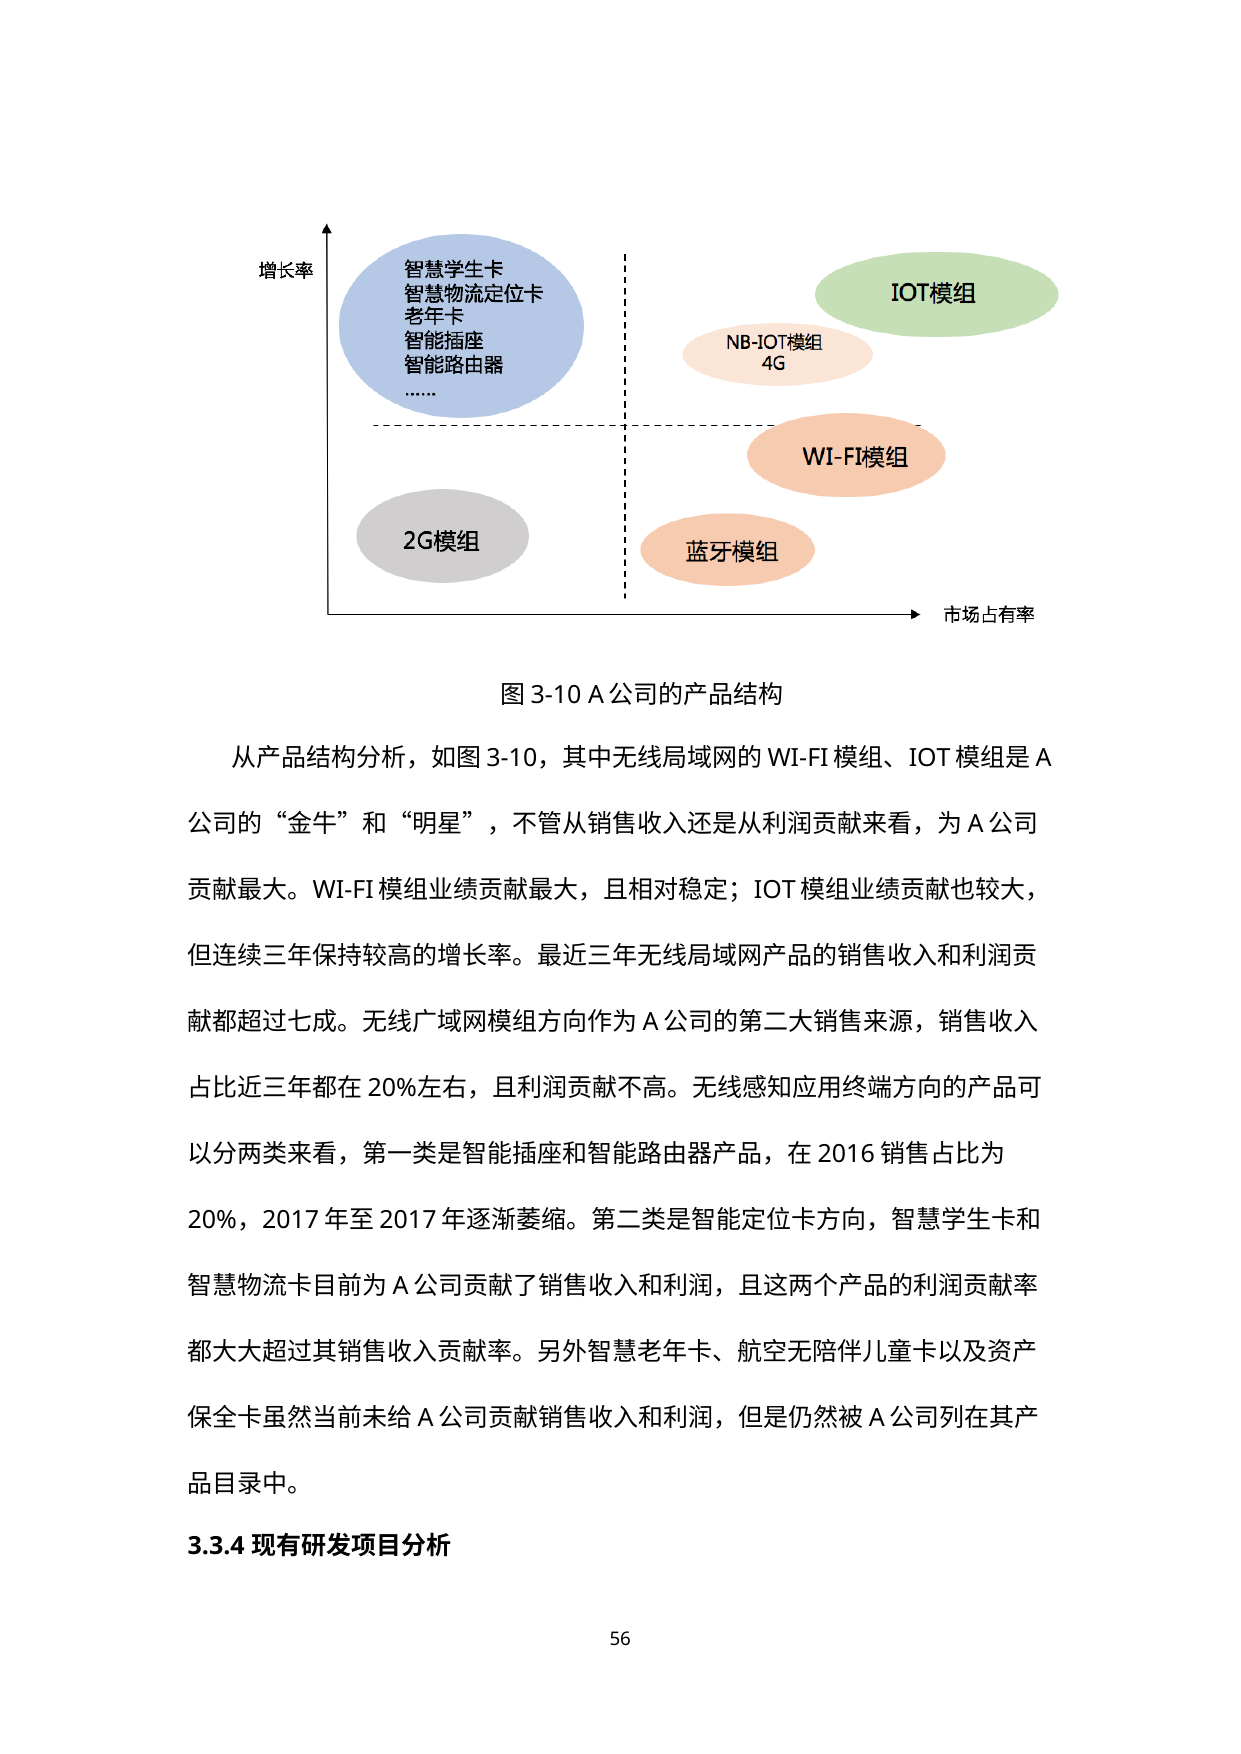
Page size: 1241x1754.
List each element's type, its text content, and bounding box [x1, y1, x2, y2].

text 图3-10 A公司的产品结构 [187, 671, 1053, 715]
picture [231, 177, 1096, 652]
text 从产品结构分析，如图3-10，其中无线局域网的WI-FI模组、IOT模组是A公司的“金牛”和“明星”，不管从销售收入还是从利润贡献来看，为A公司贡献最大。WI-FI模组业绩贡献最大，且相对稳定；IOT模组业绩贡献也较大，但连续三年保持较高的增长率。最近三年无线局域网产品的销售收入和利润贡献都超过七成。无线广域网模组方向作为A公司的第二大销售来源，销售收入占比近三年都在20%左右，且利润贡献不高。无线感知应用终端方向的产品可以分两类来看，第一类是智能插座和智能路由器产品，在2016销售占比为20%，2017年至2017年逐渐萎缩。第二类是智能定位卡方向，智慧学生卡和智慧物流卡目前为A公司贡献了销售收入和利润，且这两个产品的利润贡献率都大大超过其销售收入贡献率。另外智慧老年卡、航空无陪伴儿童卡以及资产保全卡虽然当前未给A公司贡献销售收入和利润，但是仍然被A公司列在其产品目录中。 [187, 733, 1053, 1504]
text 3.3.4 现有研发项目分析 [187, 1522, 1053, 1566]
